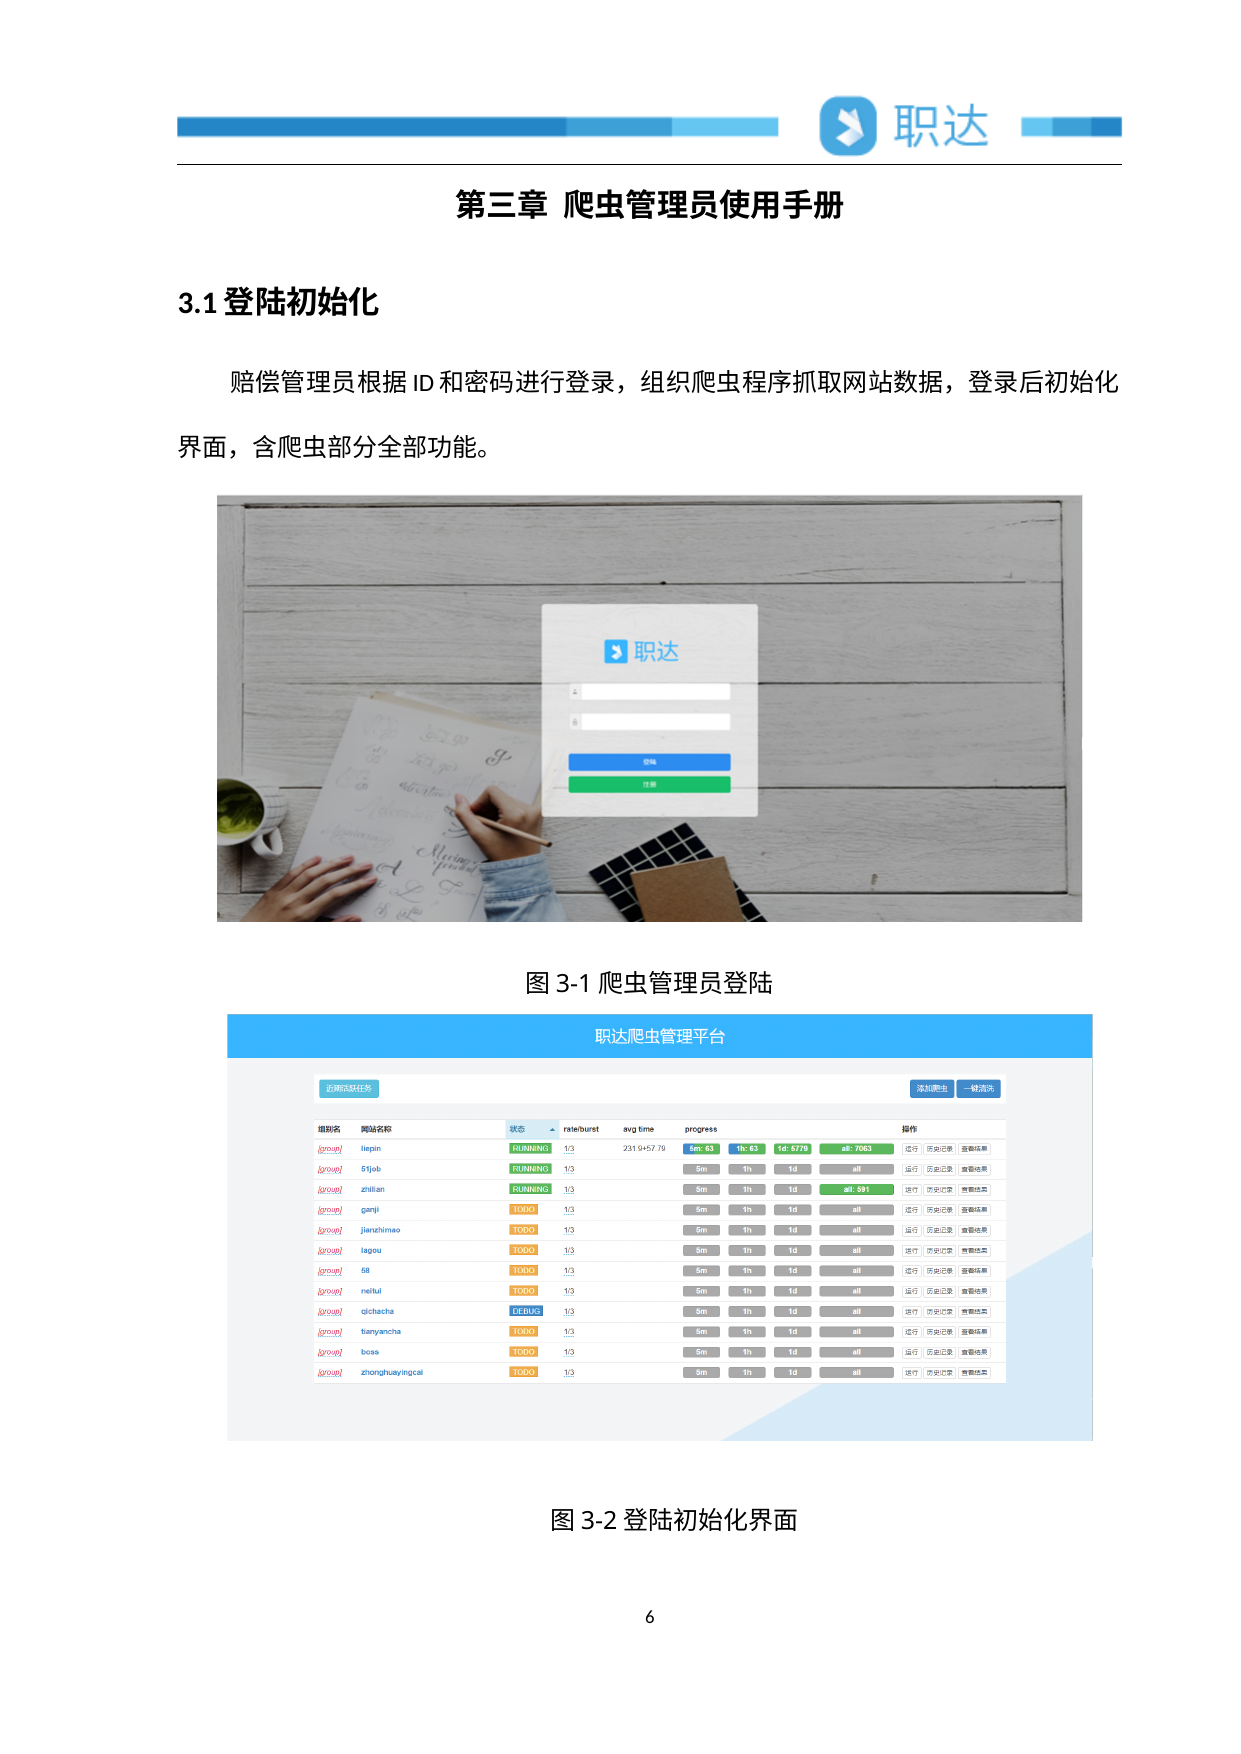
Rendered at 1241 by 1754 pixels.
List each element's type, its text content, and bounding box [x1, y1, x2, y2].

subtitle 3.1登陆初始化 [177, 267, 1122, 332]
text 赔偿管理员根据ID和密码进行登录，组织爬虫程序抓取网站数据，登录后初始化界面，含爬虫部分全部功能。 [177, 348, 1122, 478]
picture [177, 88, 1123, 162]
subtitle 第三章 爬虫管理员使用手册 [177, 170, 1122, 235]
picture [227, 1014, 1093, 1441]
text 图3-1 爬虫管理员登陆 [177, 949, 1122, 1014]
picture [217, 494, 1083, 922]
text 图3-2 登陆初始化界面 [227, 1486, 1122, 1551]
